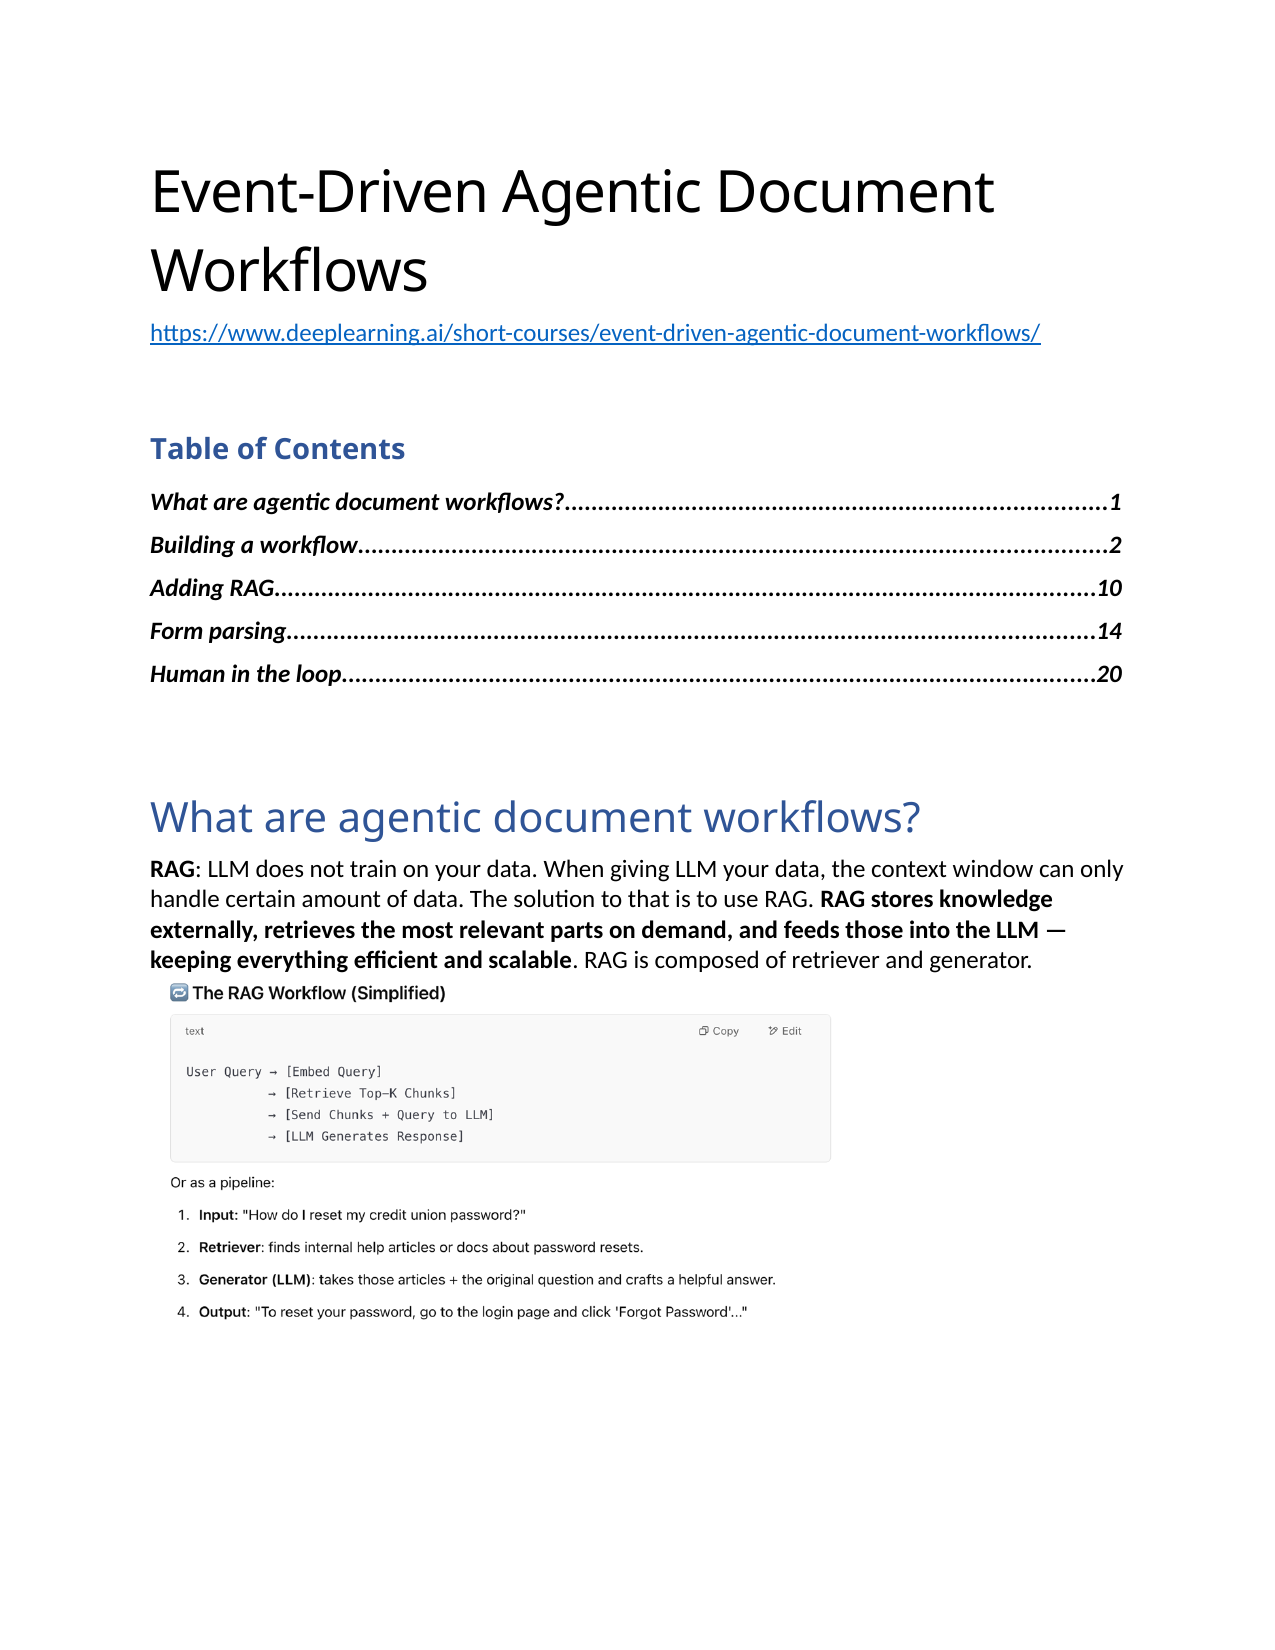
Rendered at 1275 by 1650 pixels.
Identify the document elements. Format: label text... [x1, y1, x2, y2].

text RAG: LLM does not train on your data. When giving LLM your data, the context window can only handle certain amount of data. The solution to that is to use RAG. RAG stores knowledge externally, retrieves the most relevant parts on demand, and feeds those into the LLM — keeping everything efficient and scalable. RAG is composed of retriever and generator. [150, 853, 1125, 975]
picture [150, 974, 855, 1340]
title Event-Driven Agentic Document Workflows [150, 150, 1125, 309]
text https://www.deeplearning.ai/short-courses/event-driven-agentic-document-workflows/ [150, 317, 1125, 348]
subtitle What are agentic document workflows? [150, 788, 1125, 844]
